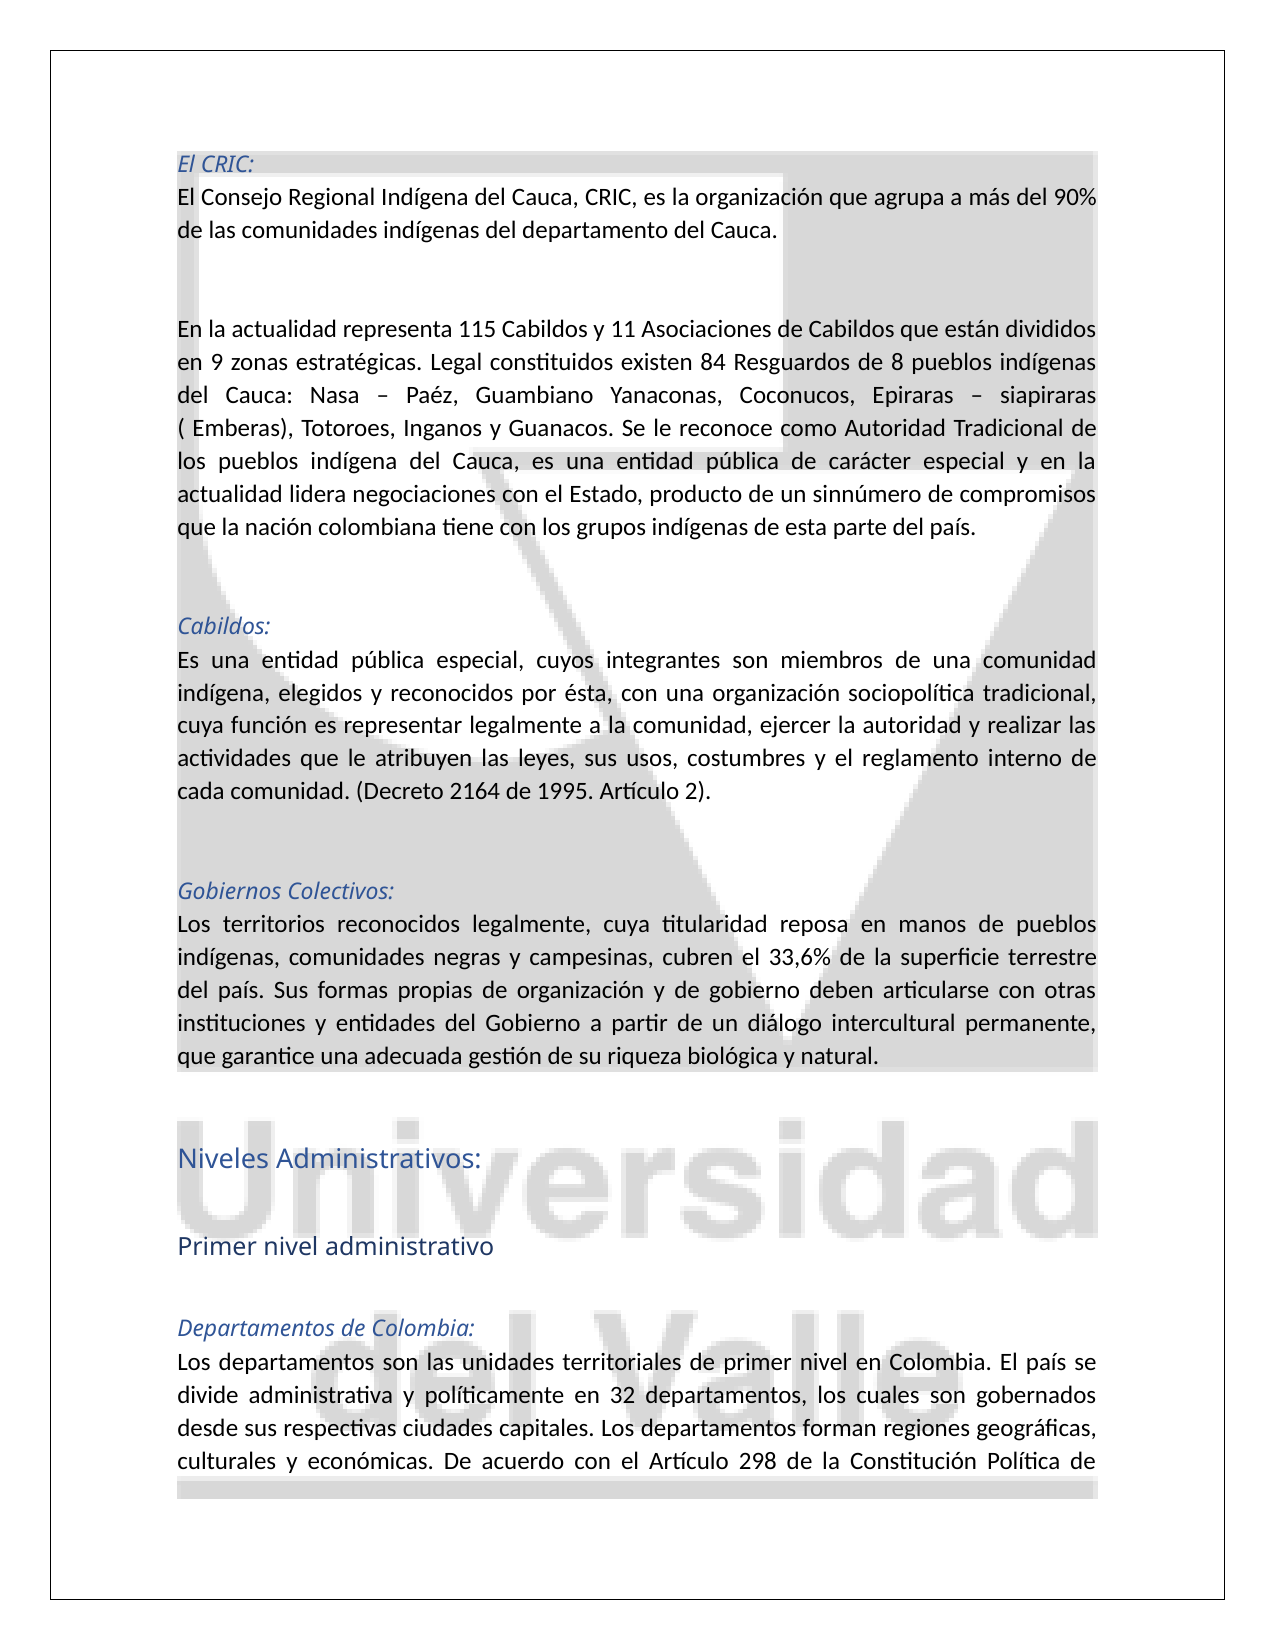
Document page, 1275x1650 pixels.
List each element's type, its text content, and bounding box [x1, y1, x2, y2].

text El Consejo Regional Indígena del Cauca, CRIC, es la organización que agrupa a más del 90% de las comunidades indígenas del departamento del Cauca. [177, 181, 1098, 245]
text En la actualidad representa 115 Cabildos y 11 Asociaciones de Cabildos que están divididos en 9 zonas estratégicas. Legal constituidos existen 84 Resguardos de 8 pueblos indígenas del Cauca: Nasa – Paéz, Guambiano Yanaconas, Coconucos, Epiraras – siapiraras ( Emberas), Totoroes, Inganos y Guanacos. Se le reconoce como Autoridad Tradicional de los pueblos indígena del Cauca, es una entidad pública de carácter especial y en la actualidad lidera negociaciones con el Estado, producto de un sinnúmero de compromisos que la nación colombiana tiene con los grupos indígenas de esta parte del país. [177, 313, 1098, 541]
subtitle Niveles Administrativos: [177, 1139, 1098, 1176]
subtitle Gobiernos Colectivos: [177, 875, 1098, 906]
subtitle El CRIC: [177, 148, 1098, 179]
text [177, 1346, 1098, 1475]
subtitle Primer nivel administrativo [177, 1229, 1098, 1263]
text Los territorios reconocidos legalmente, cuya titularidad reposa en manos de pueblos indígenas, comunidades negras y campesinas, cubren el 33,6% de la superficie terrestre del país. Sus formas propias de organización y de gobierno deben articularse con otras instituciones y entidades del Gobierno a partir de un diálogo intercultural permanente, que garantice una adecuada gestión de su riqueza biológica y natural. [177, 908, 1098, 1071]
subtitle Departamentos de Colombia: [177, 1312, 1098, 1343]
subtitle Cabildos: [177, 610, 1098, 641]
text Es una entidad pública especial, cuyos integrantes son miembros de una comunidad indígena, elegidos y reconocidos por ésta, con una organización sociopolítica tradicional, cuya función es representar legalmente a la comunidad, ejercer la autoridad y realizar las actividades que le atribuyen las leyes, sus usos, costumbres y el reglamento interno de cada comunidad. (Decreto 2164 de 1995. Artículo 2). [177, 644, 1098, 806]
